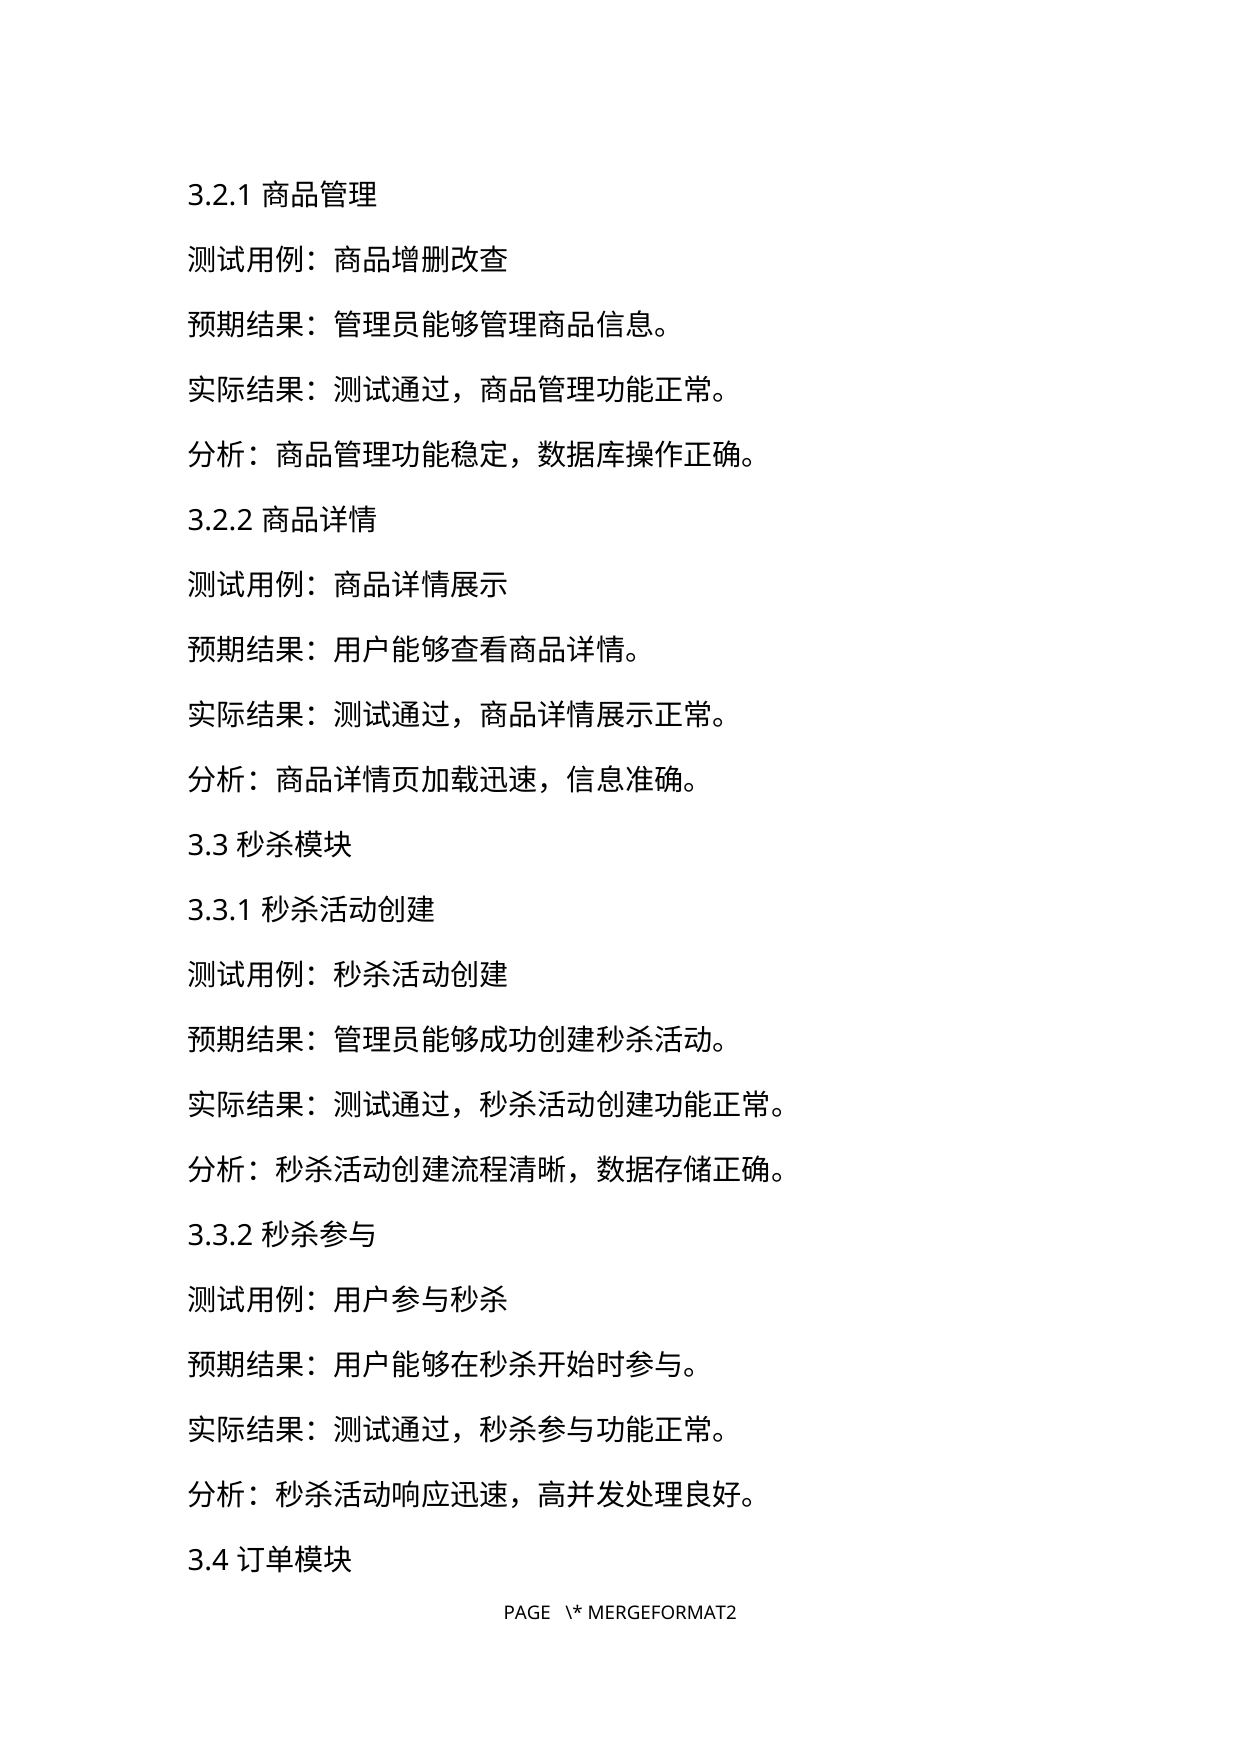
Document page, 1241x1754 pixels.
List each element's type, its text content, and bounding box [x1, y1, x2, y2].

text 实际结果：测试通过，秒杀活动创建功能正常。 [187, 1070, 1053, 1135]
text 预期结果：管理员能够管理商品信息。 [187, 290, 1053, 355]
text 预期结果：用户能够在秒杀开始时参与。 [187, 1330, 1053, 1395]
text 分析：秒杀活动响应迅速，高并发处理良好。 [187, 1460, 1053, 1525]
text 测试用例：商品增删改查 [187, 225, 1053, 290]
text 实际结果：测试通过，商品详情展示正常。 [187, 680, 1053, 745]
text 预期结果：管理员能够成功创建秒杀活动。 [187, 1005, 1053, 1070]
text 测试用例：商品详情展示 [187, 550, 1053, 615]
text 3.4 订单模块 [187, 1525, 1053, 1590]
text 预期结果：用户能够查看商品详情。 [187, 615, 1053, 680]
text 测试用例：用户参与秒杀 [187, 1265, 1053, 1330]
text 分析：商品详情页加载迅速，信息准确。 [187, 745, 1053, 810]
text 3.2.1 商品管理 [187, 160, 1053, 225]
text 3.3 秒杀模块 [187, 810, 1053, 875]
text 测试用例：秒杀活动创建 [187, 940, 1053, 1005]
text 实际结果：测试通过，商品管理功能正常。 [187, 355, 1053, 420]
text 实际结果：测试通过，秒杀参与功能正常。 [187, 1395, 1053, 1460]
text 3.3.2 秒杀参与 [187, 1200, 1053, 1265]
text 3.2.2 商品详情 [187, 485, 1053, 550]
text 分析：商品管理功能稳定，数据库操作正确。 [187, 420, 1053, 485]
text 分析：秒杀活动创建流程清晰，数据存储正确。 [187, 1135, 1053, 1200]
text 3.3.1 秒杀活动创建 [187, 875, 1053, 940]
